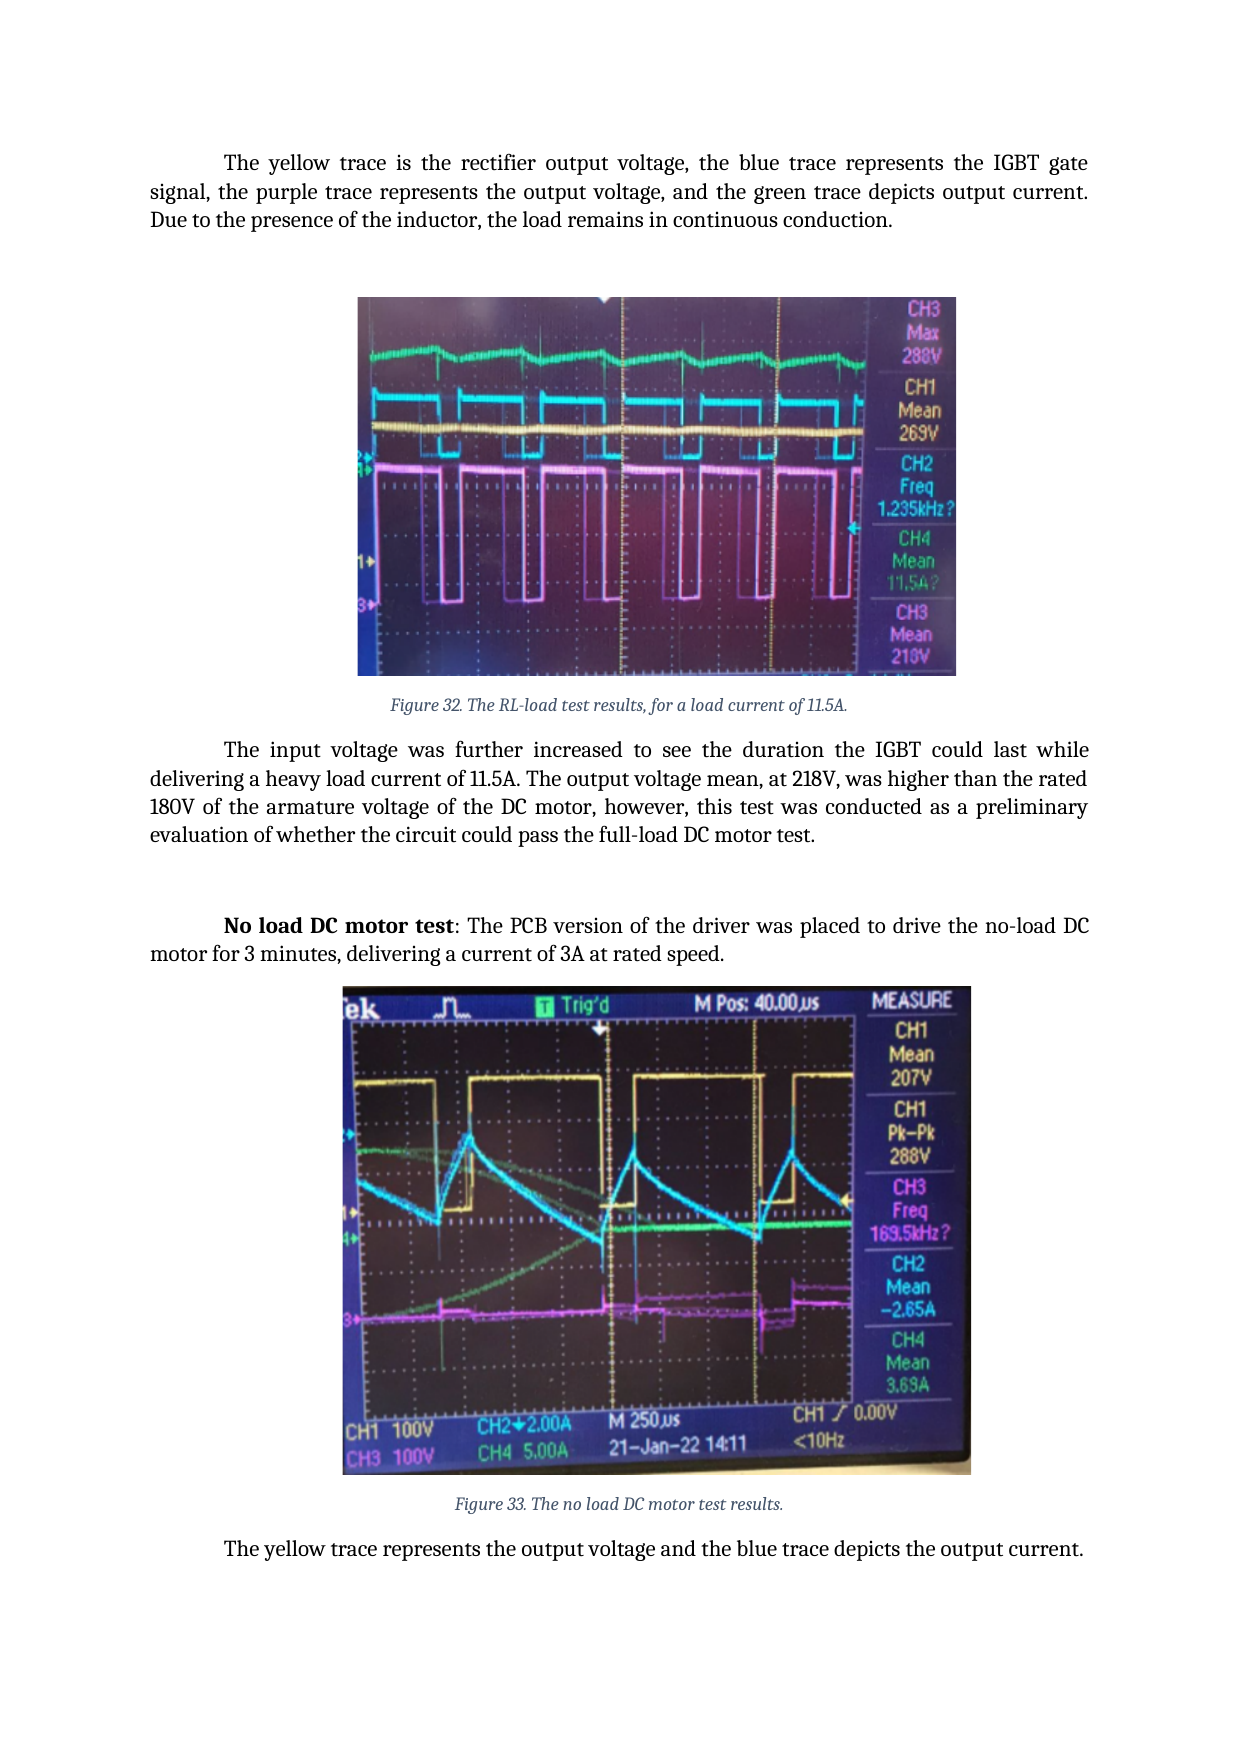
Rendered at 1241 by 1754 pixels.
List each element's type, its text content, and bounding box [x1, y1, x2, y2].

picture [357, 297, 957, 676]
text Figure 33. The no load DC motor test results. [150, 1493, 1090, 1515]
text The yellow trace is the rectifier output voltage, the blue trace represents the IGBT gate signal, the purple trace represents the output voltage, and the green trace depicts output current. Due to the presence of the inductor, the load remains in continuous conduction. [150, 150, 1090, 233]
picture [342, 986, 972, 1475]
text The yellow trace represents the output voltage and the blue trace depicts the output current. [150, 1536, 1090, 1562]
text The input voltage was further increased to see the duration the IGBT could last while delivering a heavy load current of 11.5A. The output voltage mean, at 218V, was higher than the rated 180V of the armature voltage of the DC motor, however, this test was conducted as a preliminary evaluation of whether the circuit could pass the full-load DC motor test. [150, 737, 1090, 848]
text Figure 32. The RL-load test results, for a load current of 11.5A. [150, 694, 1090, 716]
text No load DC motor test: The PCB version of the driver was placed to drive the no-load DC motor for 3 minutes, delivering a current of 3A at rated speed. [150, 912, 1090, 967]
